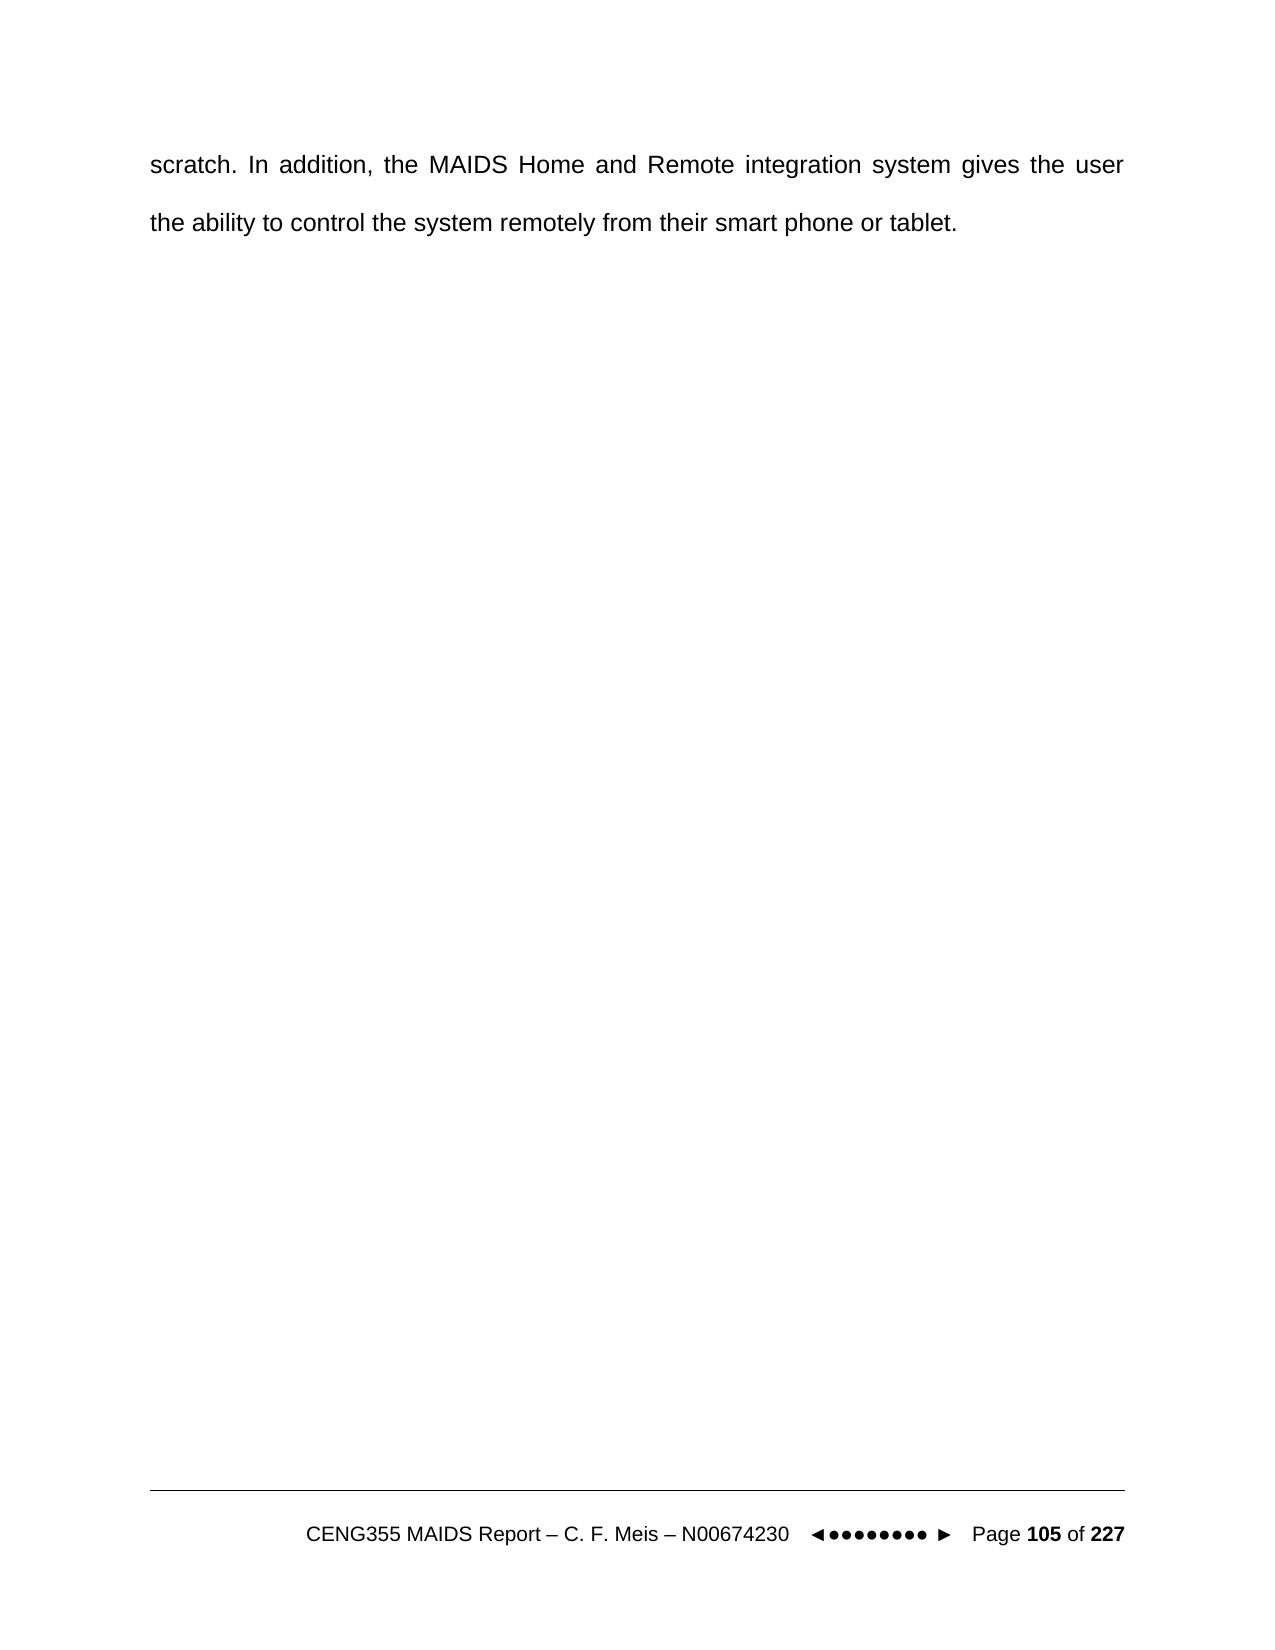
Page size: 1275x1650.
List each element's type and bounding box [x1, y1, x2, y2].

text [150, 150, 1125, 236]
